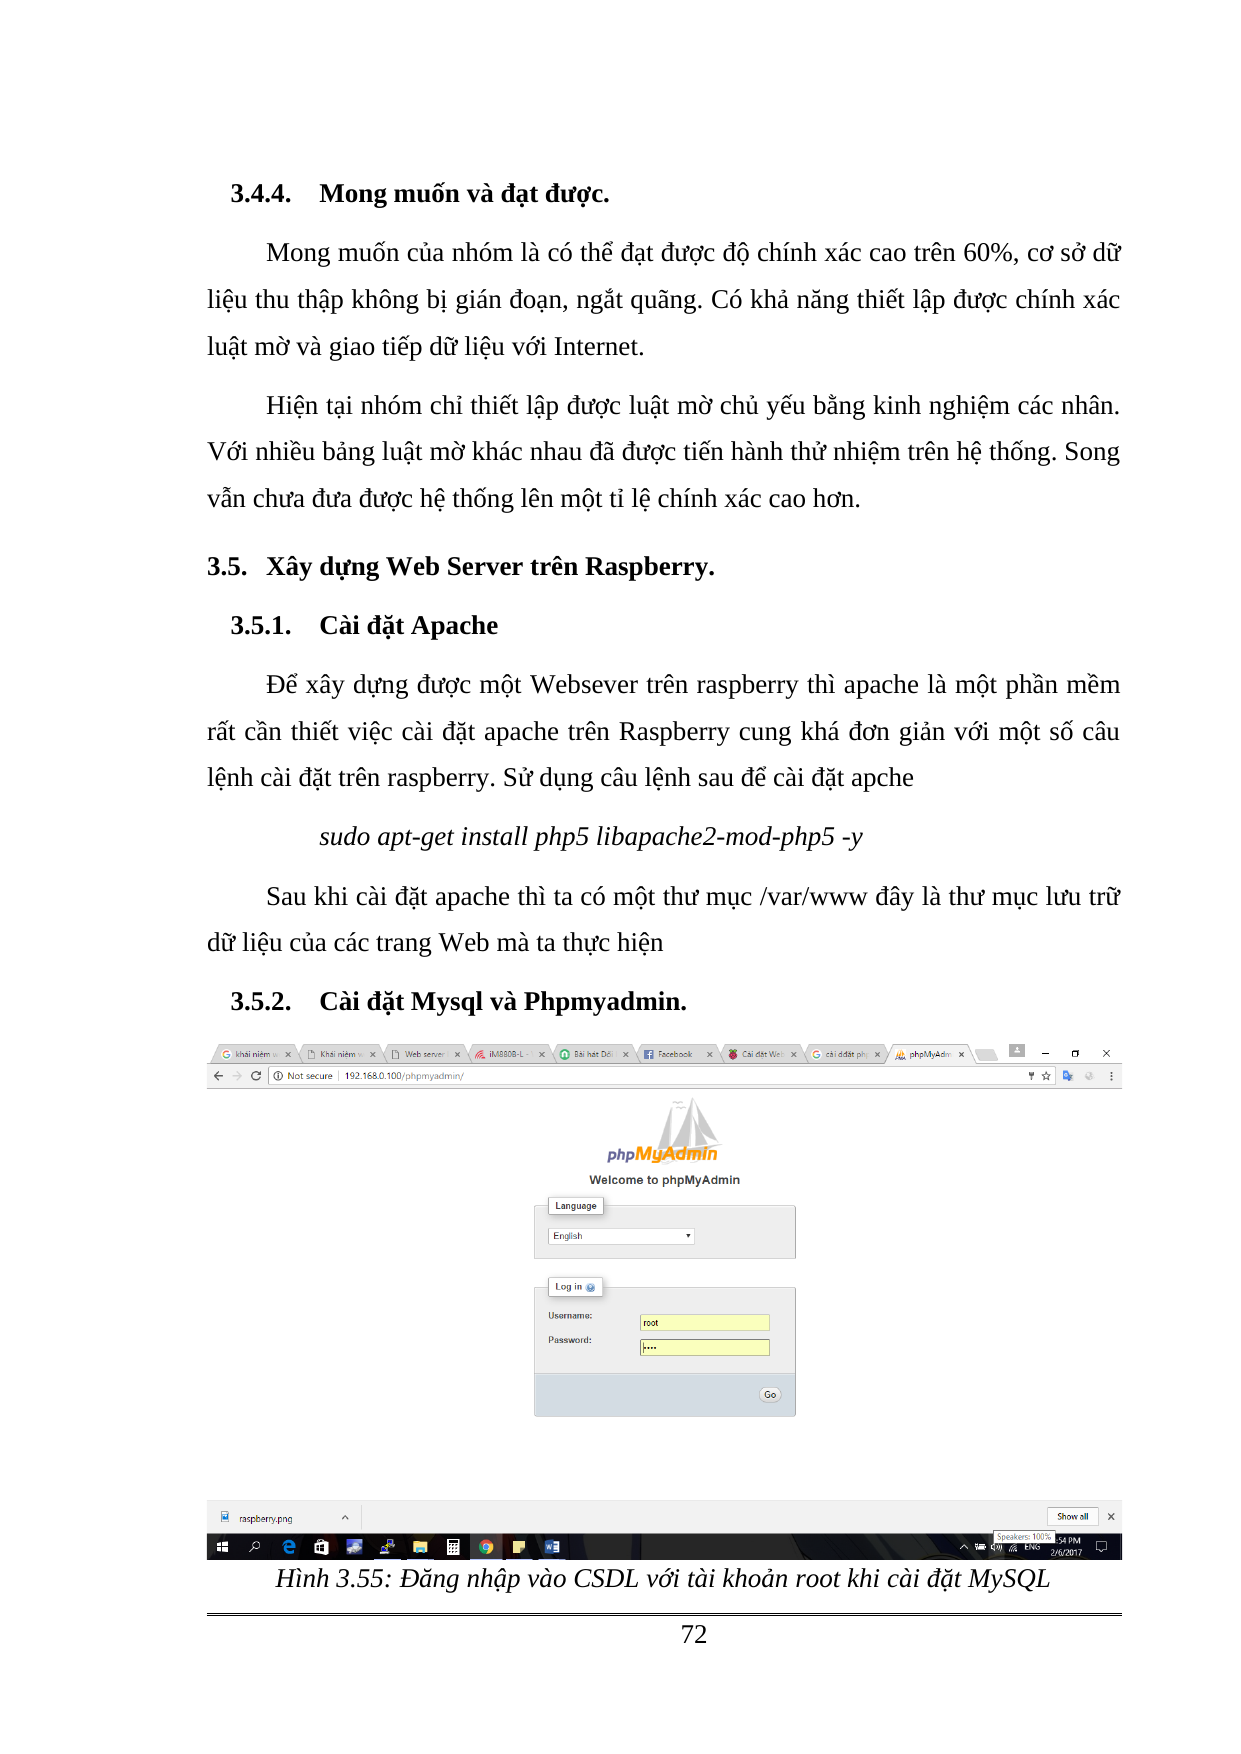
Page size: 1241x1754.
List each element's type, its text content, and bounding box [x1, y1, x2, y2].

subtitle Mong muốn và đạt được. [230, 177, 1122, 208]
text Hiện tại nhóm chỉ thiết lập được luật mờ chủ yếu bằng kinh nghiệm các nhân. Với nhiều bảng luật mờ khác nhau đã được tiến hành thử nhiệm trên hệ thống. Song vẫn chưa đưa được hệ thống lên một tỉ lệ chính xác cao hơn. [207, 389, 1122, 513]
text sudo apt-get install php5 libapache2-mod-php5 -y [244, 821, 1122, 852]
text Mong muốn của nhóm là có thể đạt được độ chính xác cao trên 60%, cơ sở dữ liệu thu thập không bị gián đoạn, ngắt quãng. Có khả năng thiết lập được chính xác luật mờ và giao tiếp dữ liệu với Internet. [207, 236, 1122, 361]
subtitle Cài đặt Mysql và Phpmyadmin. [230, 986, 1122, 1017]
subtitle Xây dựng Web Server trên Raspberry. [207, 550, 1122, 581]
subtitle Cài đặt Apache [230, 609, 1122, 640]
text Sau khi cài đặt apache thì ta có một thư mục /var/www đây là thư mục lưu trữ dữ liệu của các trang Web mà ta thực hiện [207, 880, 1122, 957]
text Để xây dựng được một Websever trên raspberry thì apache là một phần mềm rất cần thiết việc cài đặt apache trên Raspberry cung khá đơn giản với một số câu lệnh cài đặt trên raspberry. Sử dụng câu lệnh sau để cài đặt apche [207, 668, 1122, 792]
picture [206, 1044, 1123, 1560]
